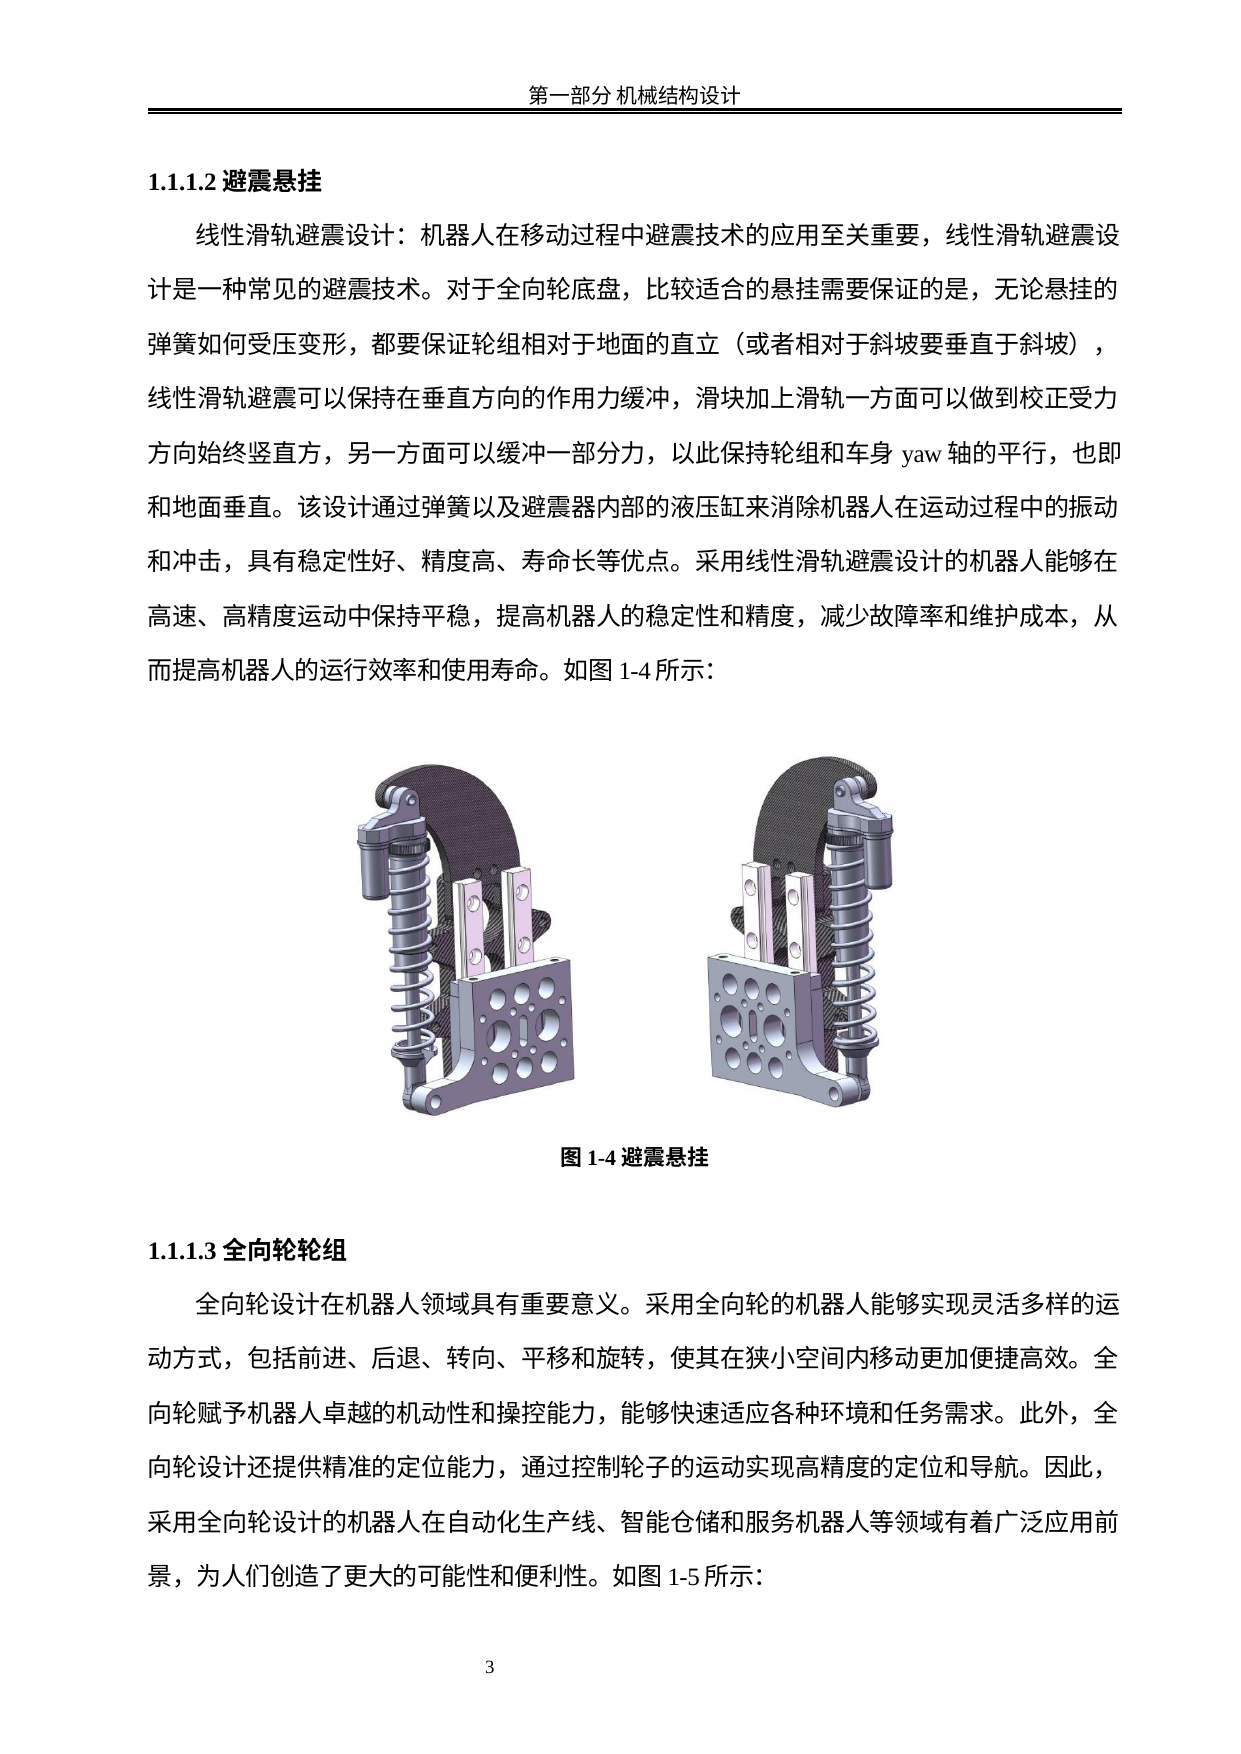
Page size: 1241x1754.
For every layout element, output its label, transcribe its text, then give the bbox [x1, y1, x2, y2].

text 线性滑轨避震设计：机器人在移动过程中避震技术的应用至关重要，线性滑轨避震设计是一种常见的避震技术。对于全向轮底盘，比较适合的悬挂需要保证的是，无论悬挂的弹簧如何受压变形，都要保证轮组相对于地面的直立（或者相对于斜坡要垂直于斜坡），线性滑轨避震可以保持在垂直方向的作用力缓冲，滑块加上滑轨一方面可以做到校正受力方向始终竖直方，另一方面可以缓冲一部分力，以此保持轮组和车身yaw轴的平行，也即和地面垂直。该设计通过弹簧以及避震器内部的液压缸来消除机器人在运动过程中的振动和冲击，具有稳定性好、精度高、寿命长等优点。采用线性滑轨避震设计的机器人能够在高速、高精度运动中保持平稳，提高机器人的稳定性和精度，减少故障率和维护成本，从而提高机器人的运行效率和使用寿命。如图1-4所示： [148, 216, 1122, 687]
text 全向轮设计在机器人领域具有重要意义。采用全向轮的机器人能够实现灵活多样的运动方式，包括前进、后退、转向、平移和旋转，使其在狭小空间内移动更加便捷高效。全向轮赋予机器人卓越的机动性和操控能力，能够快速适应各种环境和任务需求。此外，全向轮设计还提供精准的定位能力，通过控制轮子的运动实现高精度的定位和导航。因此，采用全向轮设计的机器人在自动化生产线、智能仓储和服务机器人等领域有着广泛应用前景，为人们创造了更大的可能性和便利性。如图1-5所示： [148, 1284, 1122, 1593]
list 图1-4 避震悬挂 [148, 1139, 1122, 1171]
text 1.1.1.2 避震悬挂 [148, 161, 1122, 197]
picture [351, 748, 918, 1127]
text 1.1.1.3 全向轮轮组 [148, 1230, 1122, 1266]
